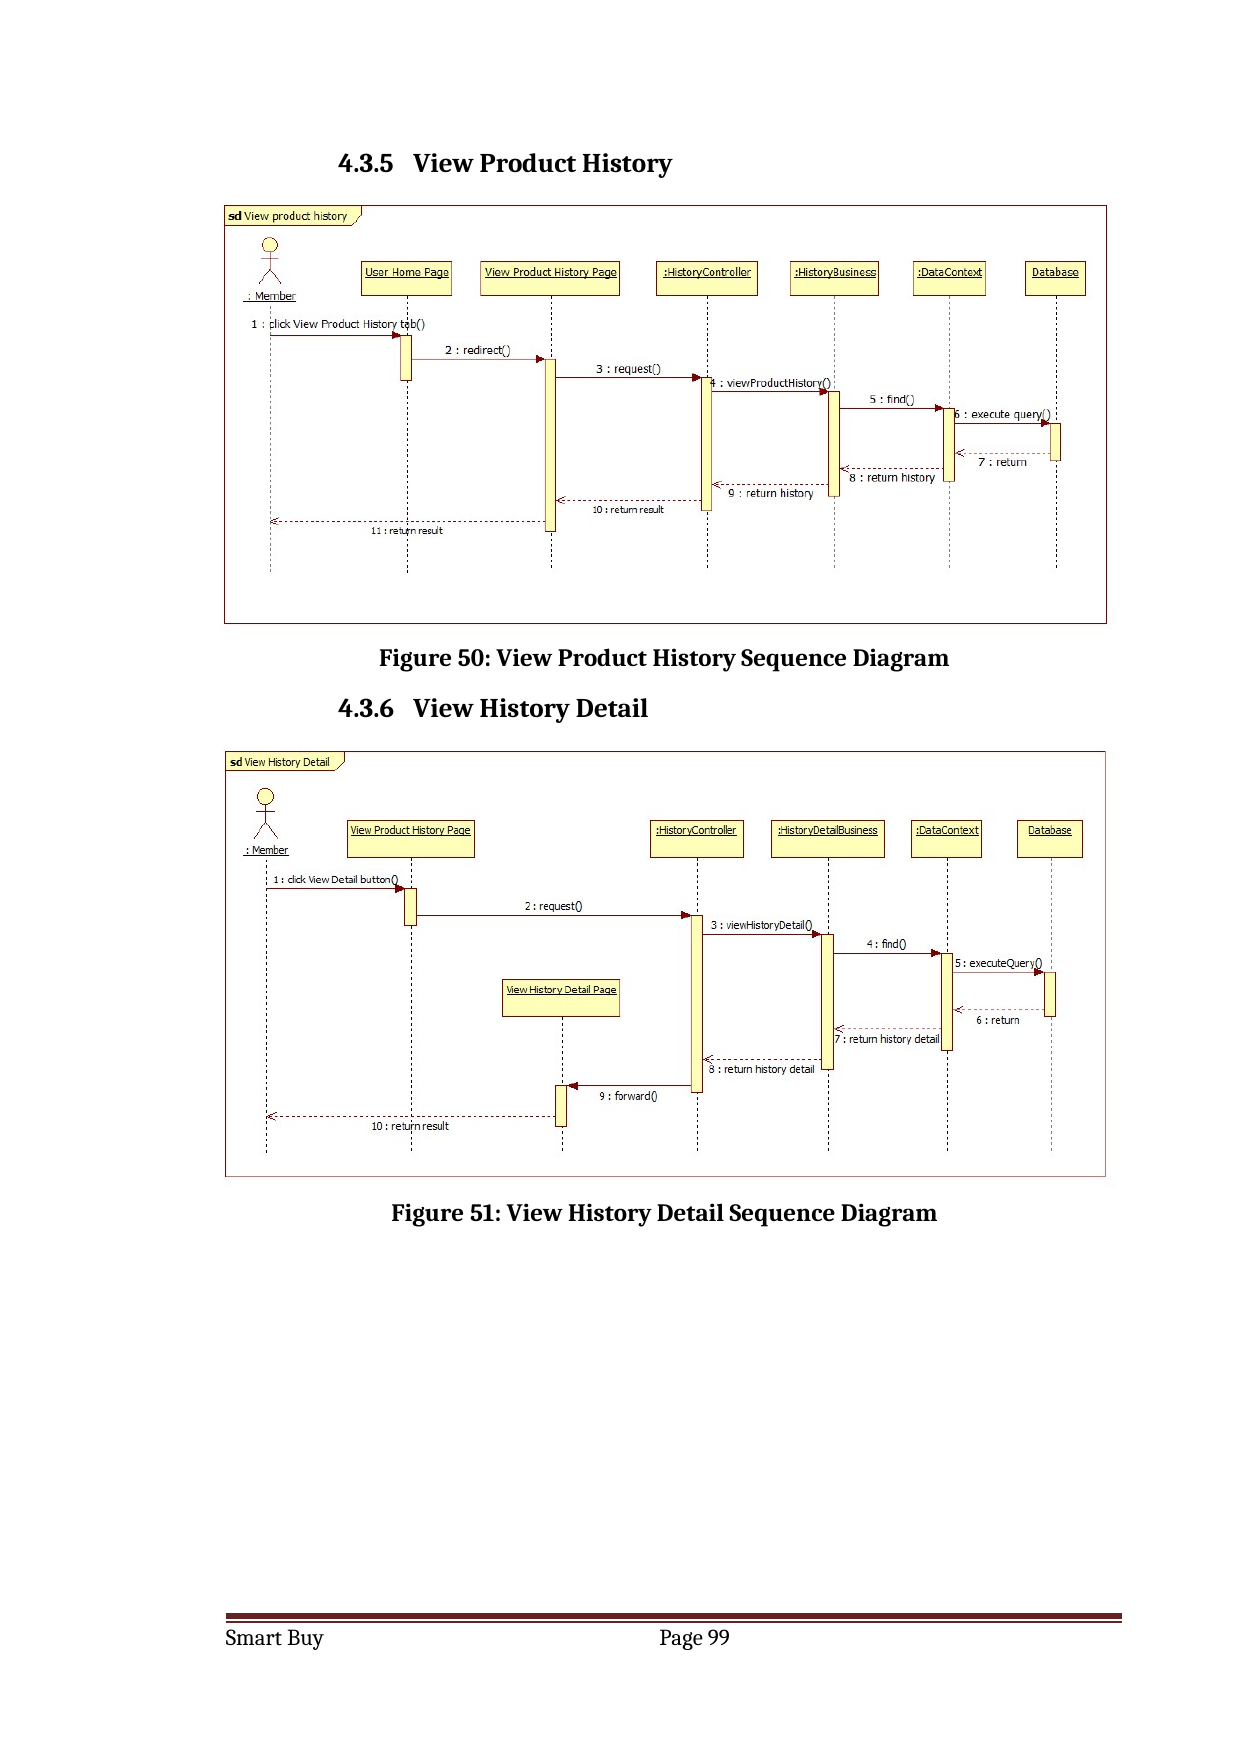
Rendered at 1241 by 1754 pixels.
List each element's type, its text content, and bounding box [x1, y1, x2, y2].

picture [206, 187, 1123, 640]
text Figure 51: View History Detail Sequence Diagram [207, 1198, 1122, 1227]
subtitle View History Detail [338, 693, 1122, 724]
picture [206, 732, 1123, 1195]
subtitle View Product History [338, 148, 1122, 179]
text Figure 50: View Product History Sequence Diagram [207, 644, 1122, 672]
